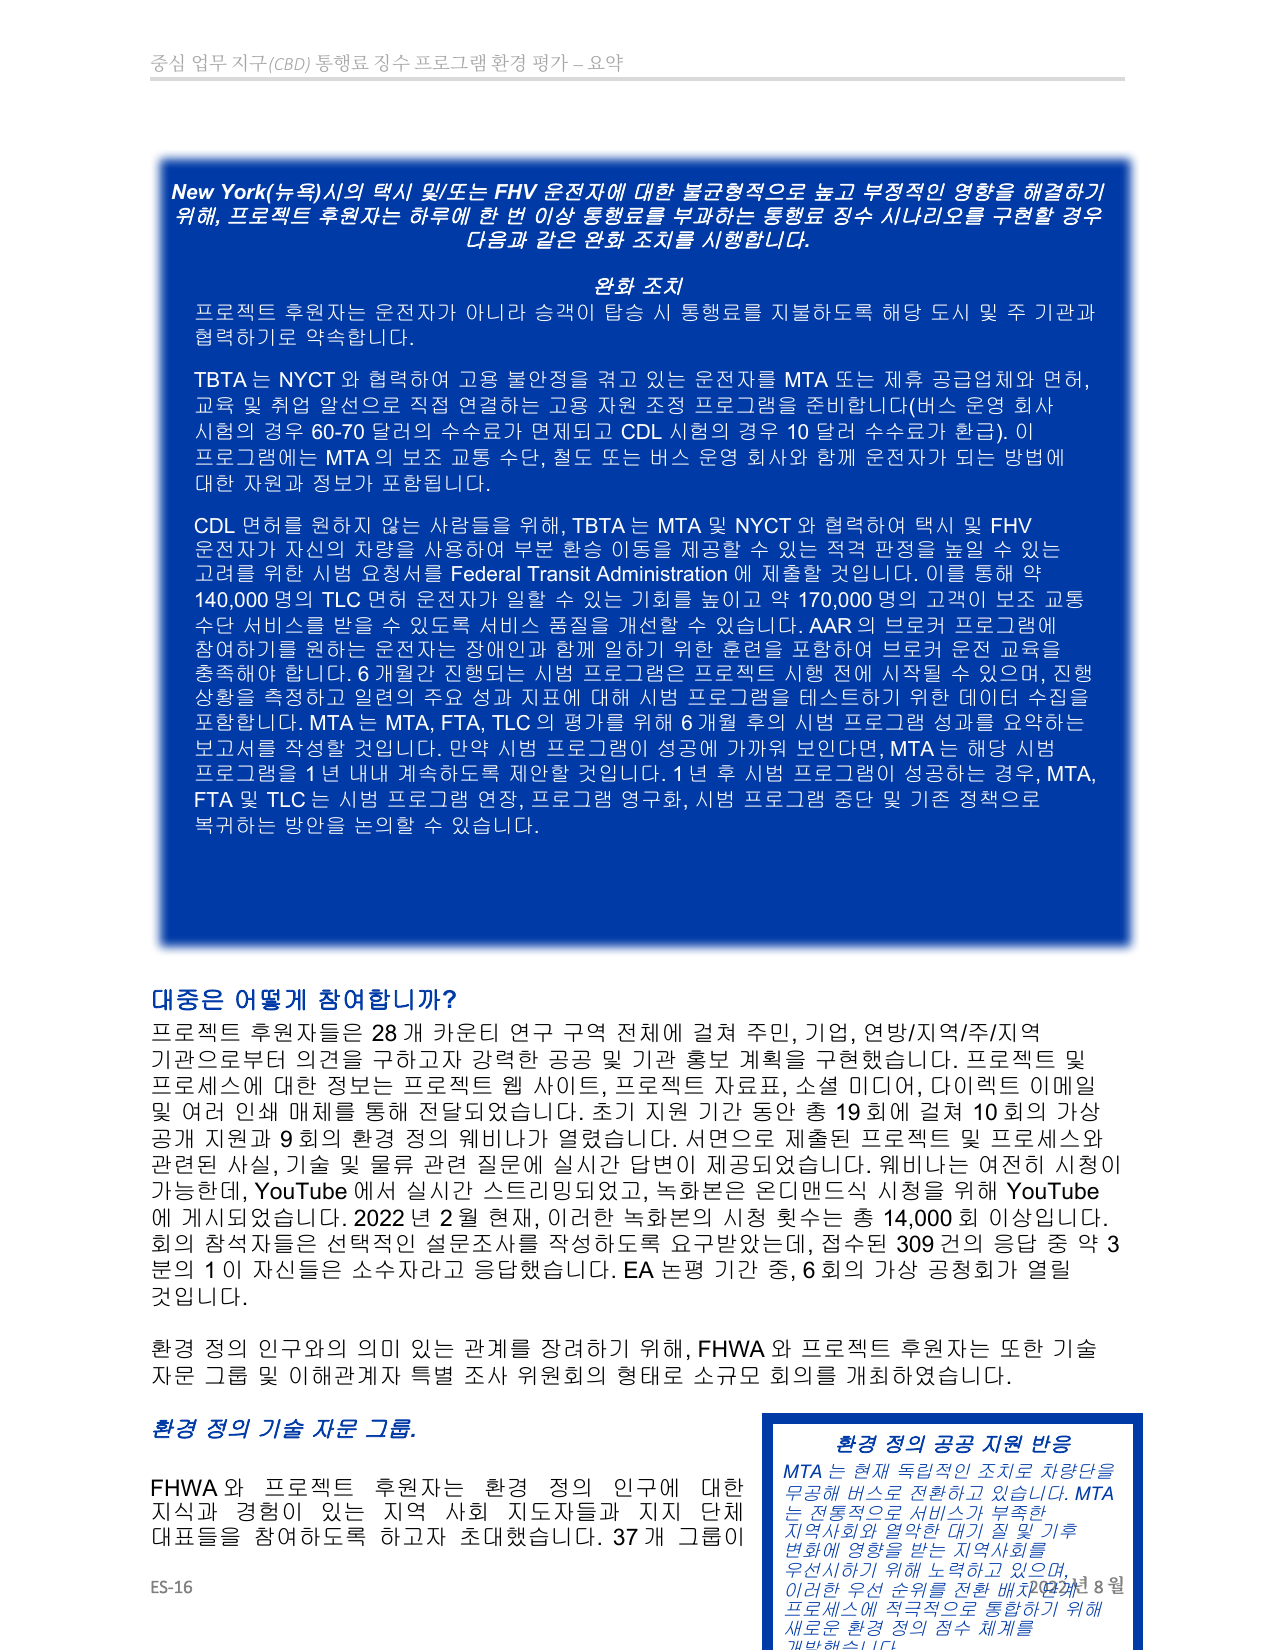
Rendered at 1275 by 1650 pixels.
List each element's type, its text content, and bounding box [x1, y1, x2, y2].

text 환경 정의 인구와의 의미 있는 관계를 장려하기 위해, FHWA와 프로젝트 후원자는 또한 기술 자문 그룹 및 이해관계자 특별 조사 위원회의 형태로 소규모 회의를 개최하였습니다. [150, 1336, 1125, 1389]
subtitle 환경 정의 기술 자문 그룹. [150, 1416, 762, 1442]
text 프로젝트 후원자들은 28개 카운티 연구 구역 전체에 걸쳐 주민, 기업, 연방/지역/주/지역 기관으로부터 의견을 구하고자 강력한 공공 및 기관 홍보 계획을 구현했습니다. 프로젝트 및 프로세스에 대한 정보는 프로젝트 웹 사이트, 프로젝트 자료표, 소셜 미디어, 다이렉트 이메일 및 여러 인쇄 매체를 통해 전달되었습니다. 초기 지원 기간 동안 총 19회에 걸쳐 10회의 가상 공개 지원과 9회의 환경 정의 웨비나가 열렸습니다. 서면으로 제출된 프로젝트 및 프로세스와 관련된 사실, 기술 및 물류 관련 질문에 실시간 답변이 제공되었습니다. 웨비나는 여전히 시청이 가능한데, YouTube에서 실시간 스트리밍되었고, 녹화본은 온디맨드식 시청을 위해 YouTube에 게시되었습니다. 2022년 2월 현재, 이러한 녹화본의 시청 횟수는 총 14,000회 이상입니다. 회의 참석자들은 선택적인 설문조사를 작성하도록 요구받았는데, 접수된 309건의 응답 중 약 3분의 1이 자신들은 소수자라고 응답했습니다. EA 논평 기간 중, 6회의 가상 공청회가 열릴 것입니다. [150, 1020, 1125, 1310]
subtitle 대중은 어떻게 참여합니까? [150, 985, 1125, 1014]
subtitle 환경 정의 기술 자문 그룹. [773, 1424, 1125, 1442]
